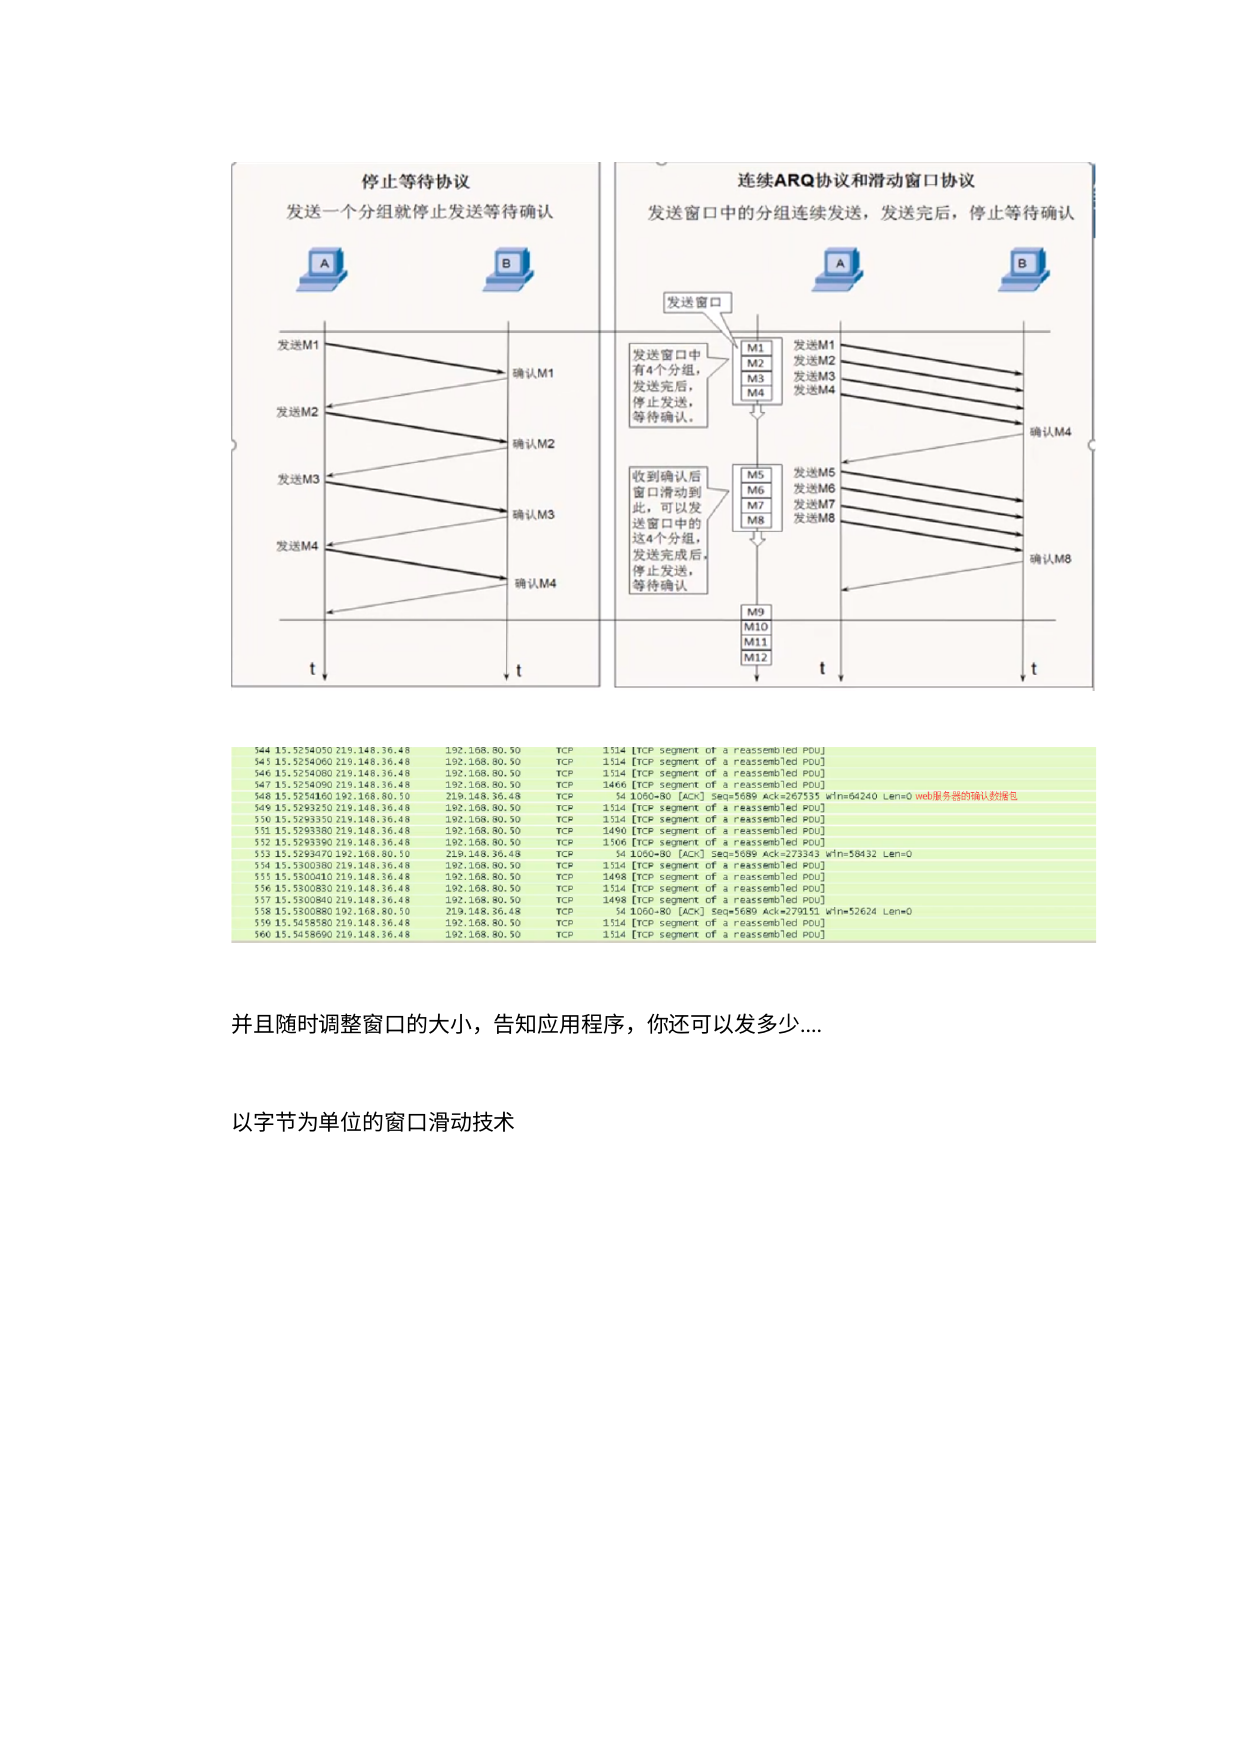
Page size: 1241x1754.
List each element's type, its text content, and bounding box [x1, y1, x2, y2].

text 并且随时调整窗口的大小，告知应用程序，你还可以发多少.... [187, 1007, 1053, 1039]
picture [231, 747, 1097, 943]
text 以字节为单位的窗口滑动技术 [187, 1104, 1053, 1137]
picture [231, 162, 1096, 691]
